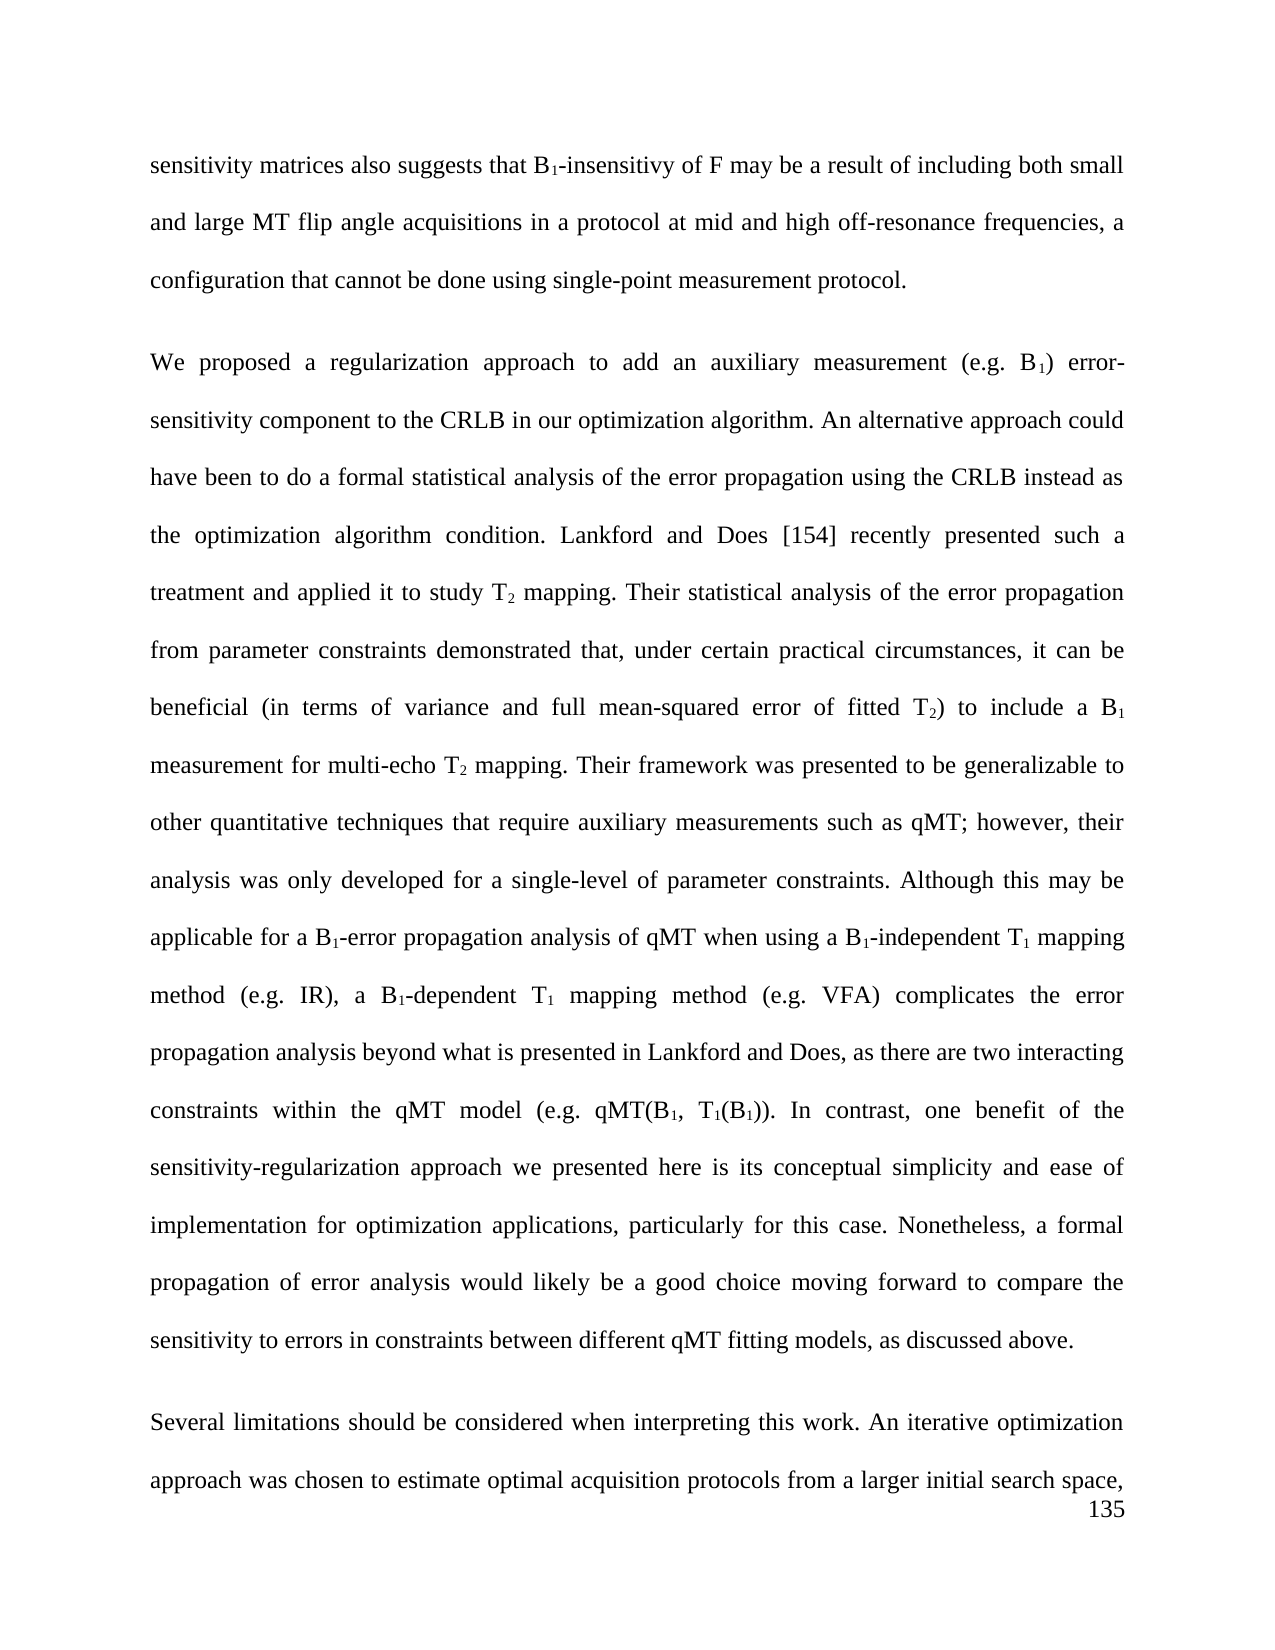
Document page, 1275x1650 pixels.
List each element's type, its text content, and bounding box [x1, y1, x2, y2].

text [150, 1407, 1125, 1494]
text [150, 150, 1125, 294]
text We proposed a regularization approach to add an auxiliary measurement (e.g. B1) error-sensitivity component to the CRLB in our optimization algorithm. An alternative approach could have been to do a formal statistical analysis of the error propagation using the CRLB instead as the optimization algorithm condition. Lankford and Does [154] recently presented such a treatment and applied it to study T2 mapping. Their statistical analysis of the error propagation from parameter constraints demonstrated that, under certain practical circumstances, it can be beneficial (in terms of variance and full mean-squared error of fitted T2) to include a B1 measurement for multi-echo T2 mapping. Their framework was presented to be generalizable to other quantitative techniques that require auxiliary measurements such as qMT; however, their analysis was only developed for a single-level of parameter constraints. Although this may be applicable for a B1-error propagation analysis of qMT when using a B1-independent T1 mapping method (e.g. IR), a B1-dependent T1 mapping method (e.g. VFA) complicates the error propagation analysis beyond what is presented in Lankford and Does, as there are two interacting constraints within the qMT model (e.g. qMT(B1, T1(B1)). In contrast, one benefit of the sensitivity-regularization approach we presented here is its conceptual simplicity and ease of implementation for optimization applications, particularly for this case. Nonetheless, a formal propagation of error analysis would likely be a good choice moving forward to compare the sensitivity to errors in constraints between different qMT fitting models, as discussed above. [150, 347, 1125, 1354]
